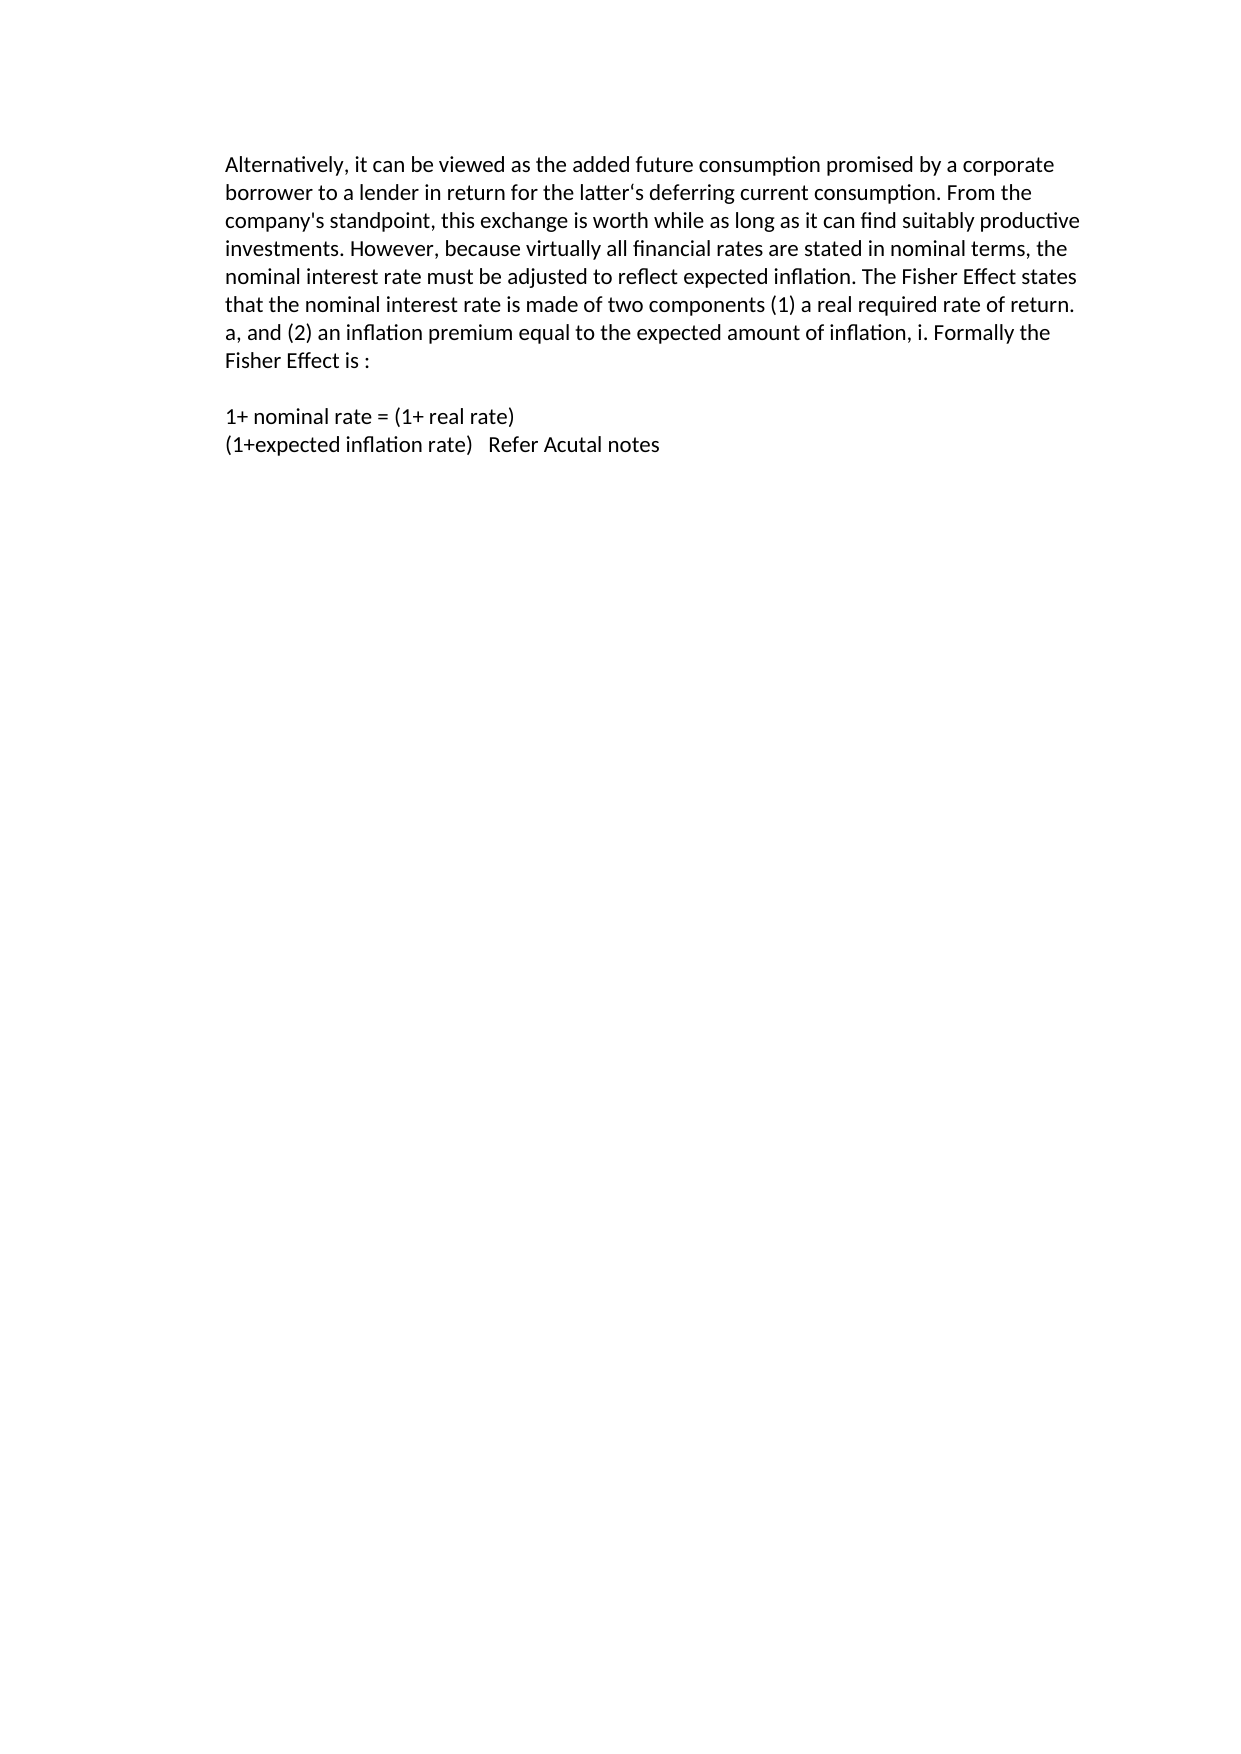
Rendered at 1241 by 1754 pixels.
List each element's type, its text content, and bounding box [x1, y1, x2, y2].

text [225, 150, 1090, 374]
text 1+ nominal rate = (1+ real rate) [225, 402, 1090, 430]
text (1+expected inflation rate) Refer Acutal notes [225, 430, 1090, 458]
